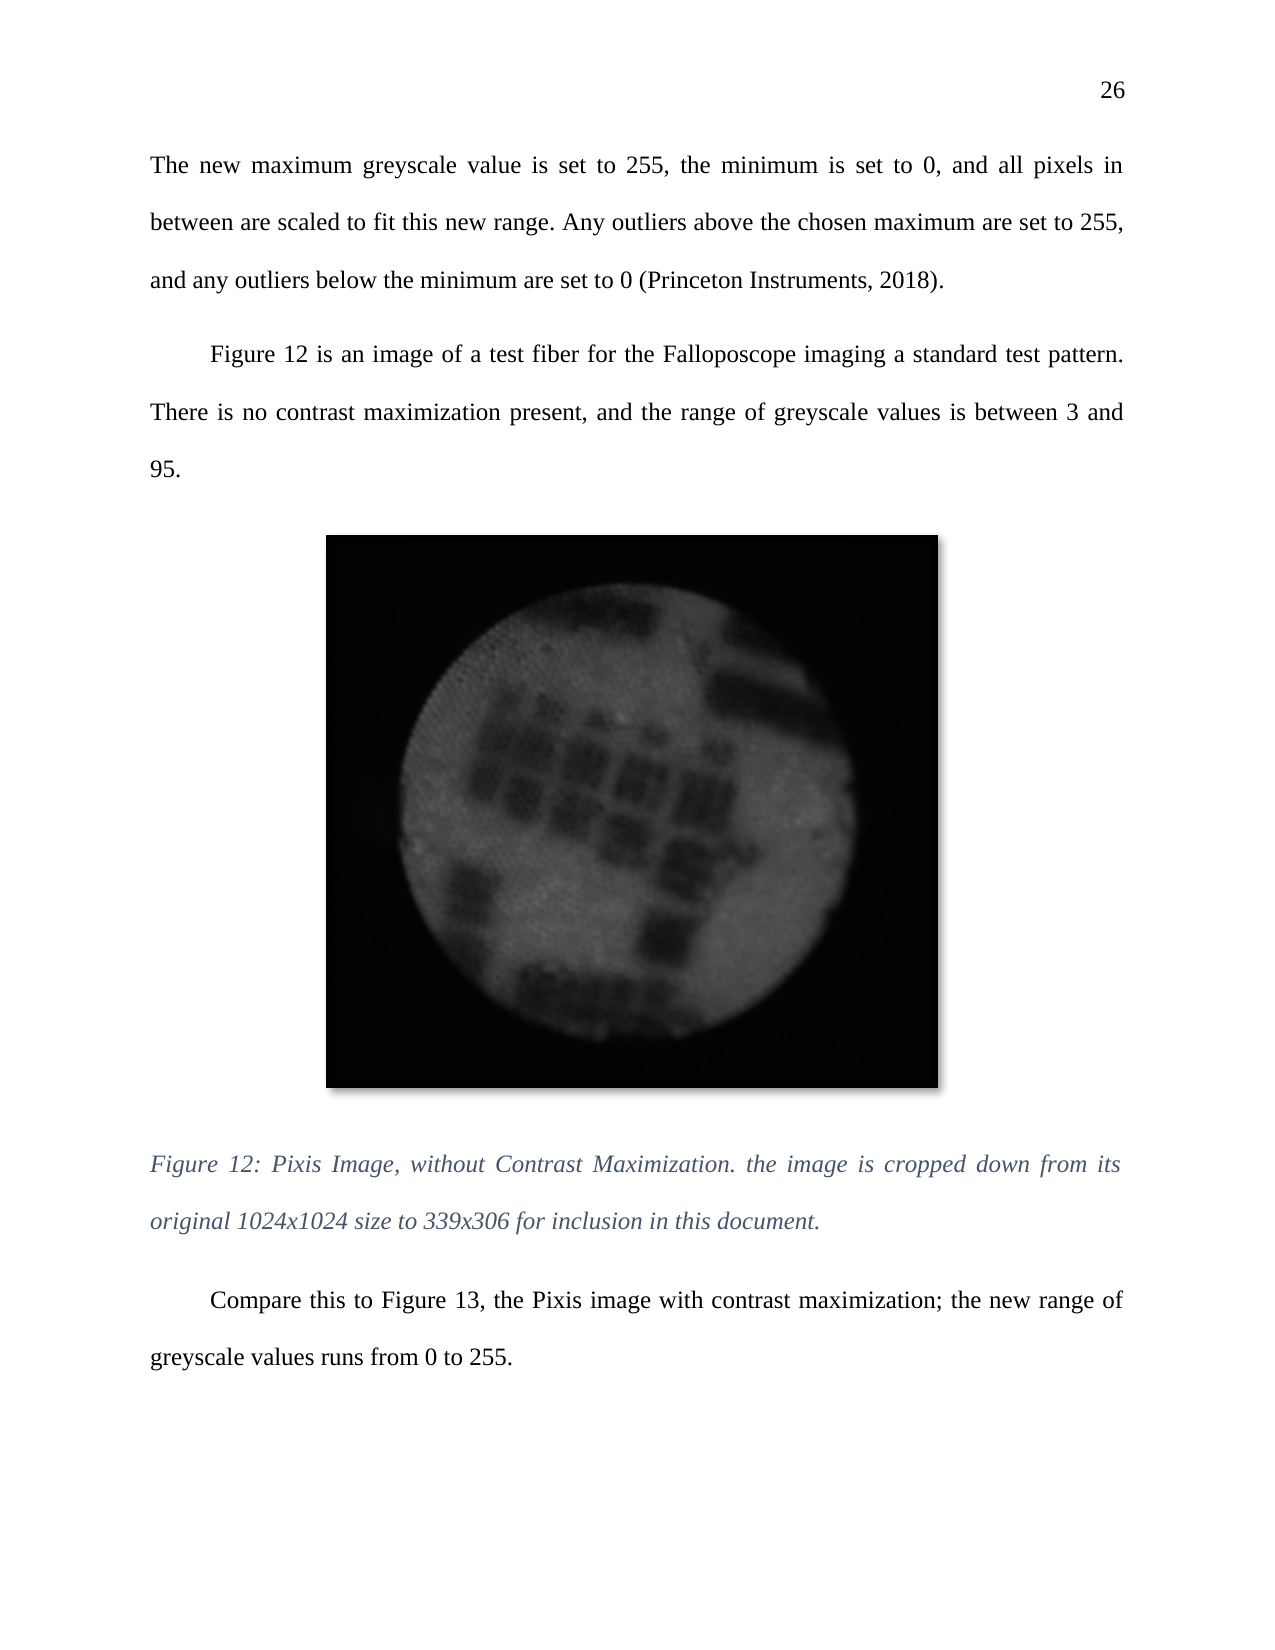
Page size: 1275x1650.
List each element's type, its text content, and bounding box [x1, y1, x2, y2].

picture [333, 541, 932, 1081]
text Compare this to Figure 13, the Pixis image with contrast maximization; the new range of greyscale values runs from 0 to 255. [150, 1285, 1125, 1371]
text Figure 12: Pixis Image, without Contrast Maximization. the image is cropped down from its original 1024x1024 size to 339x306 for inclusion in this document. [150, 1149, 1125, 1235]
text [150, 150, 1125, 294]
text Figure 12 is an image of a test fiber for the Falloposcope imaging a standard test pattern. There is no contrast maximization present, and the range of greyscale values is between 3 and 95. [150, 339, 1125, 483]
